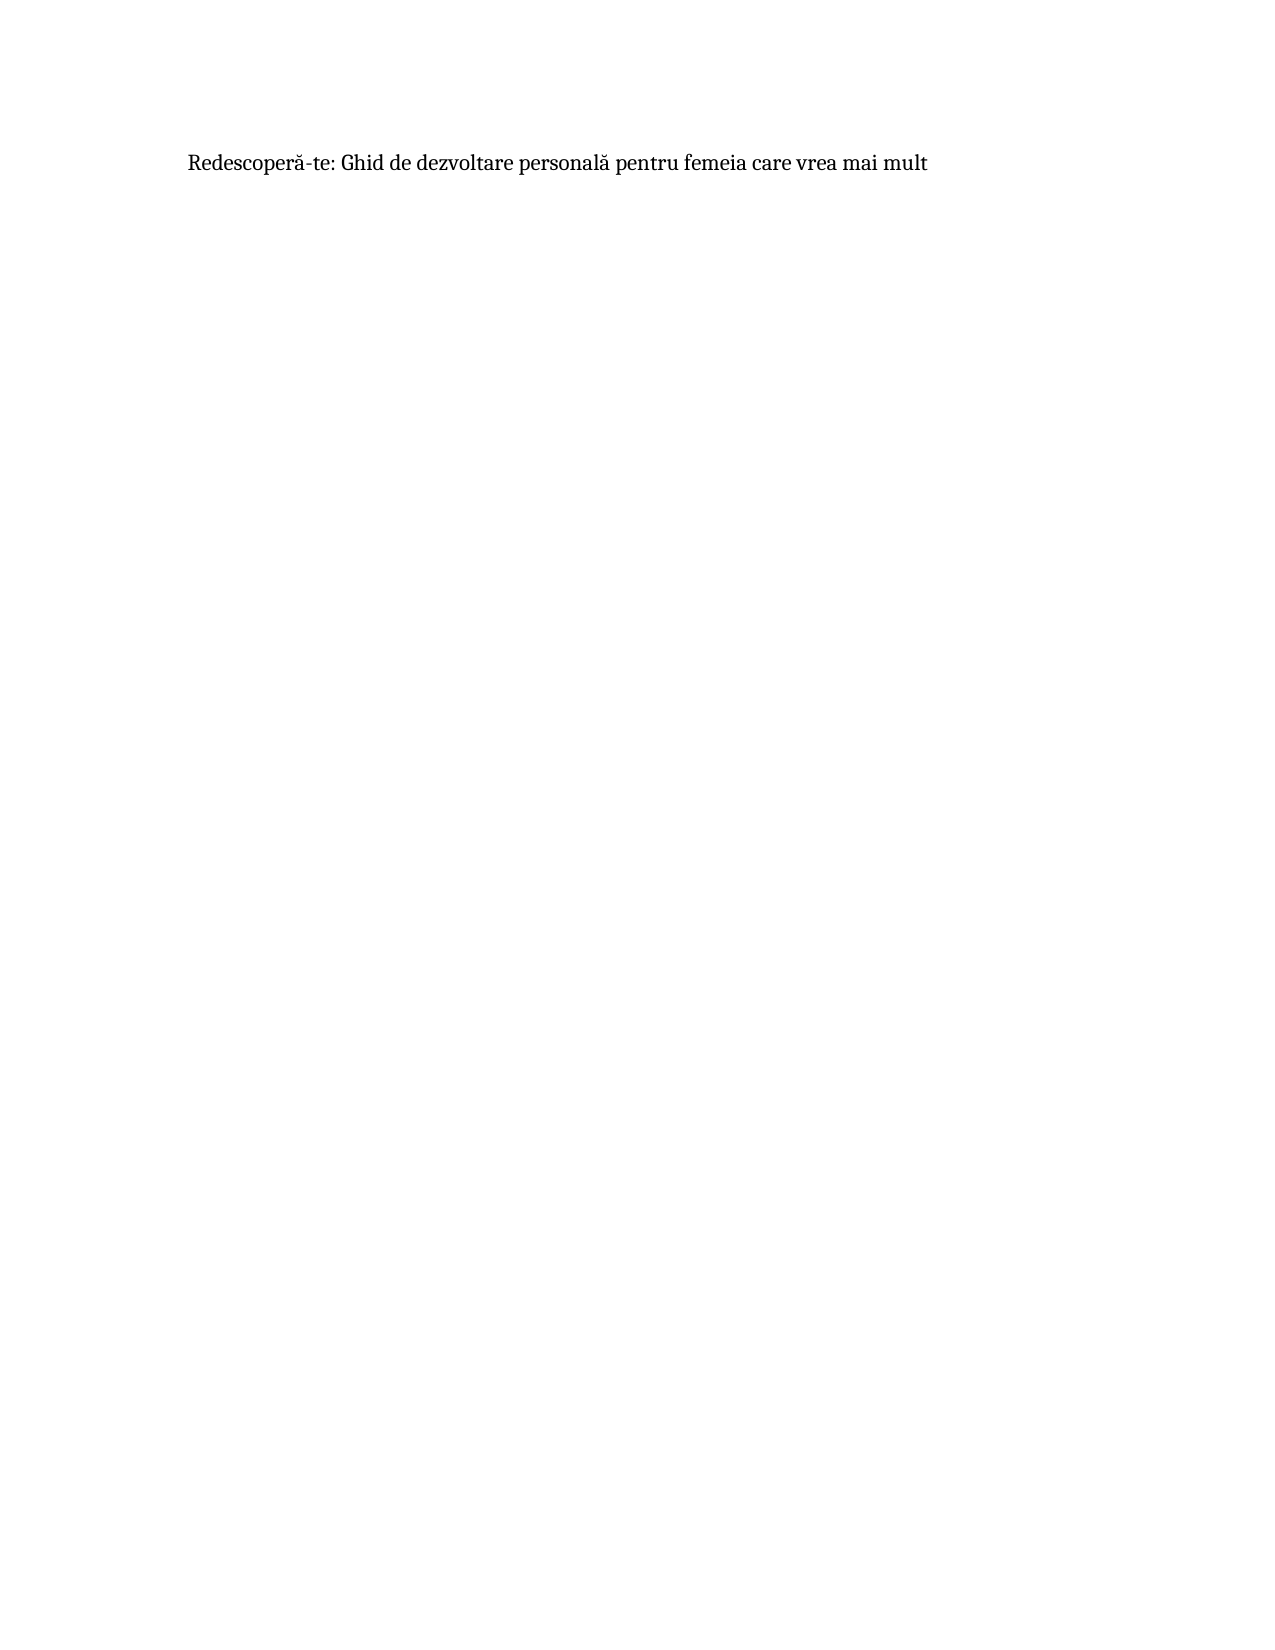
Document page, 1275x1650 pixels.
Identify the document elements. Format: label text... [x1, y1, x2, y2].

text Redescoperă-te: Ghid de dezvoltare personală pentru femeia care vrea mai mult [187, 150, 1087, 176]
